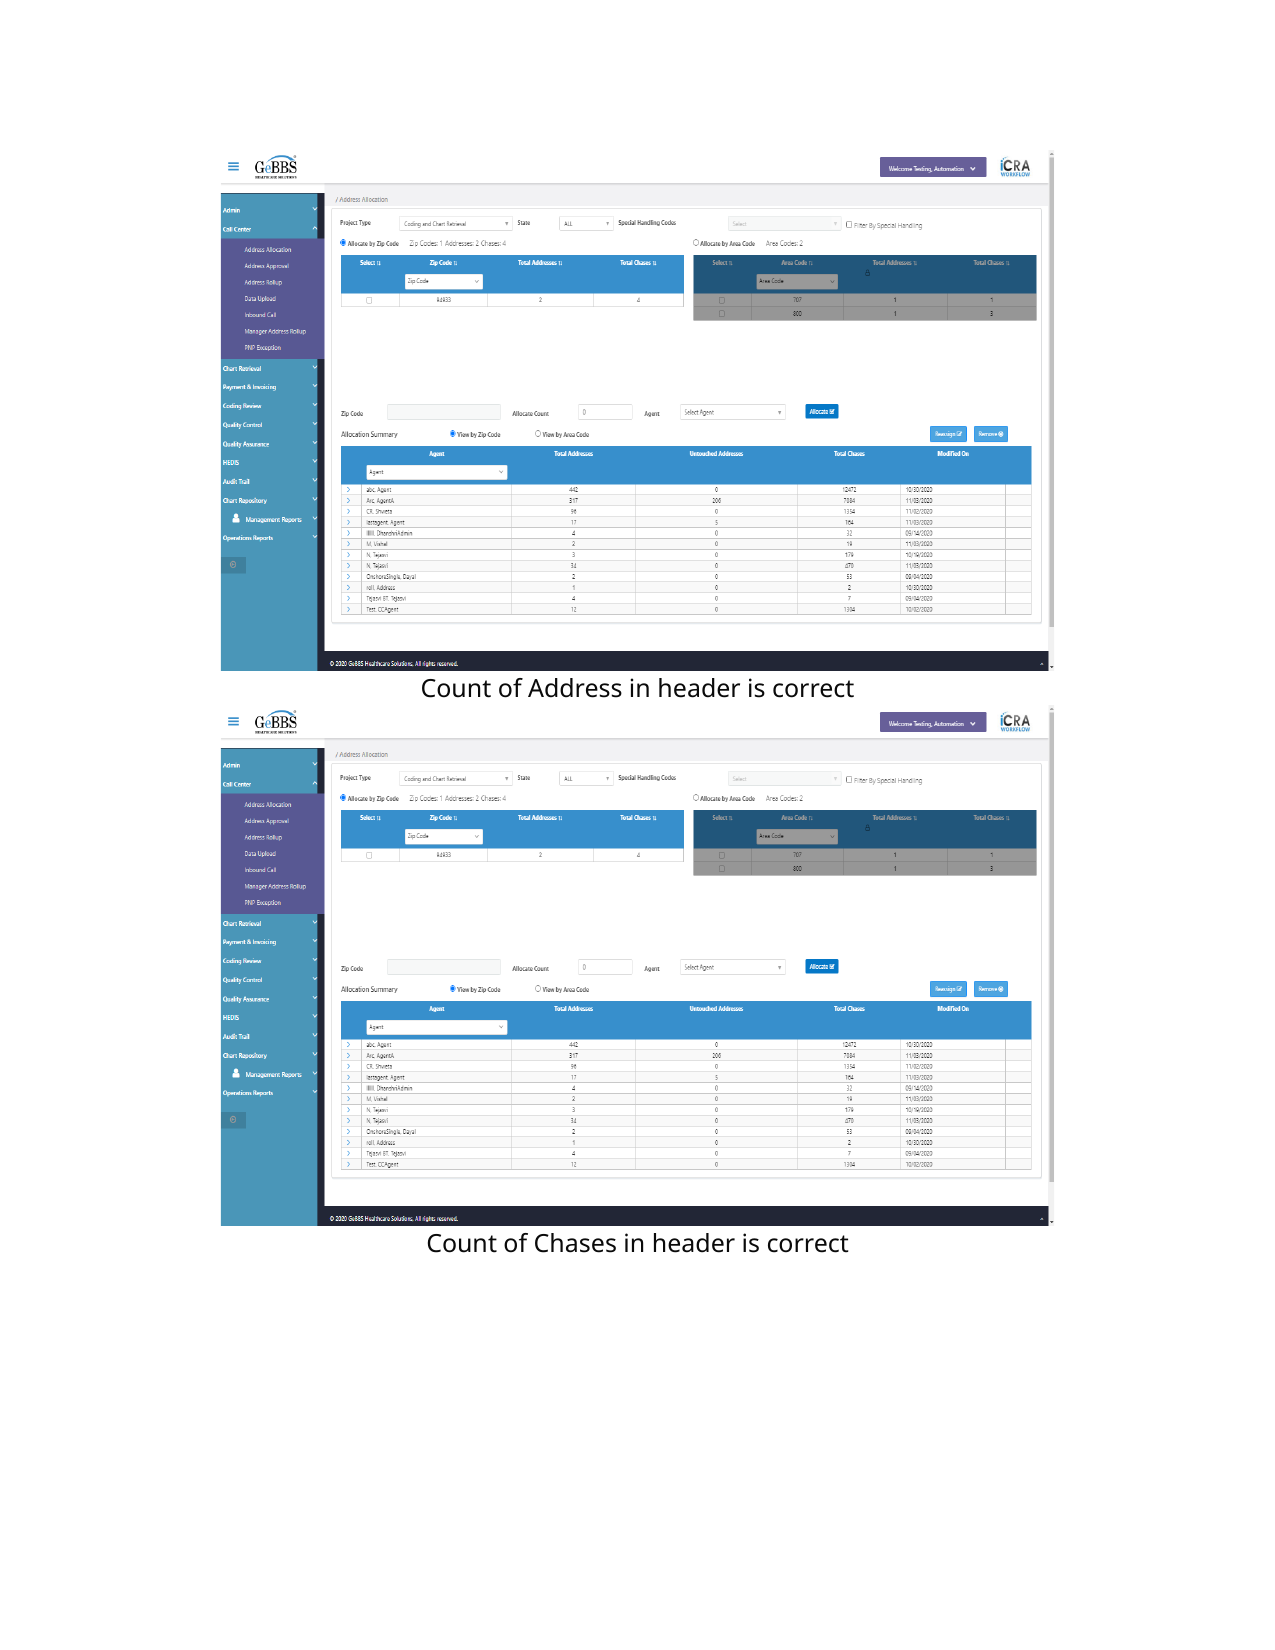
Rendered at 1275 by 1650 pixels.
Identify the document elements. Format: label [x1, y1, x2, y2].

picture [220, 705, 1055, 1226]
picture [220, 150, 1055, 671]
text [150, 150, 1125, 1260]
